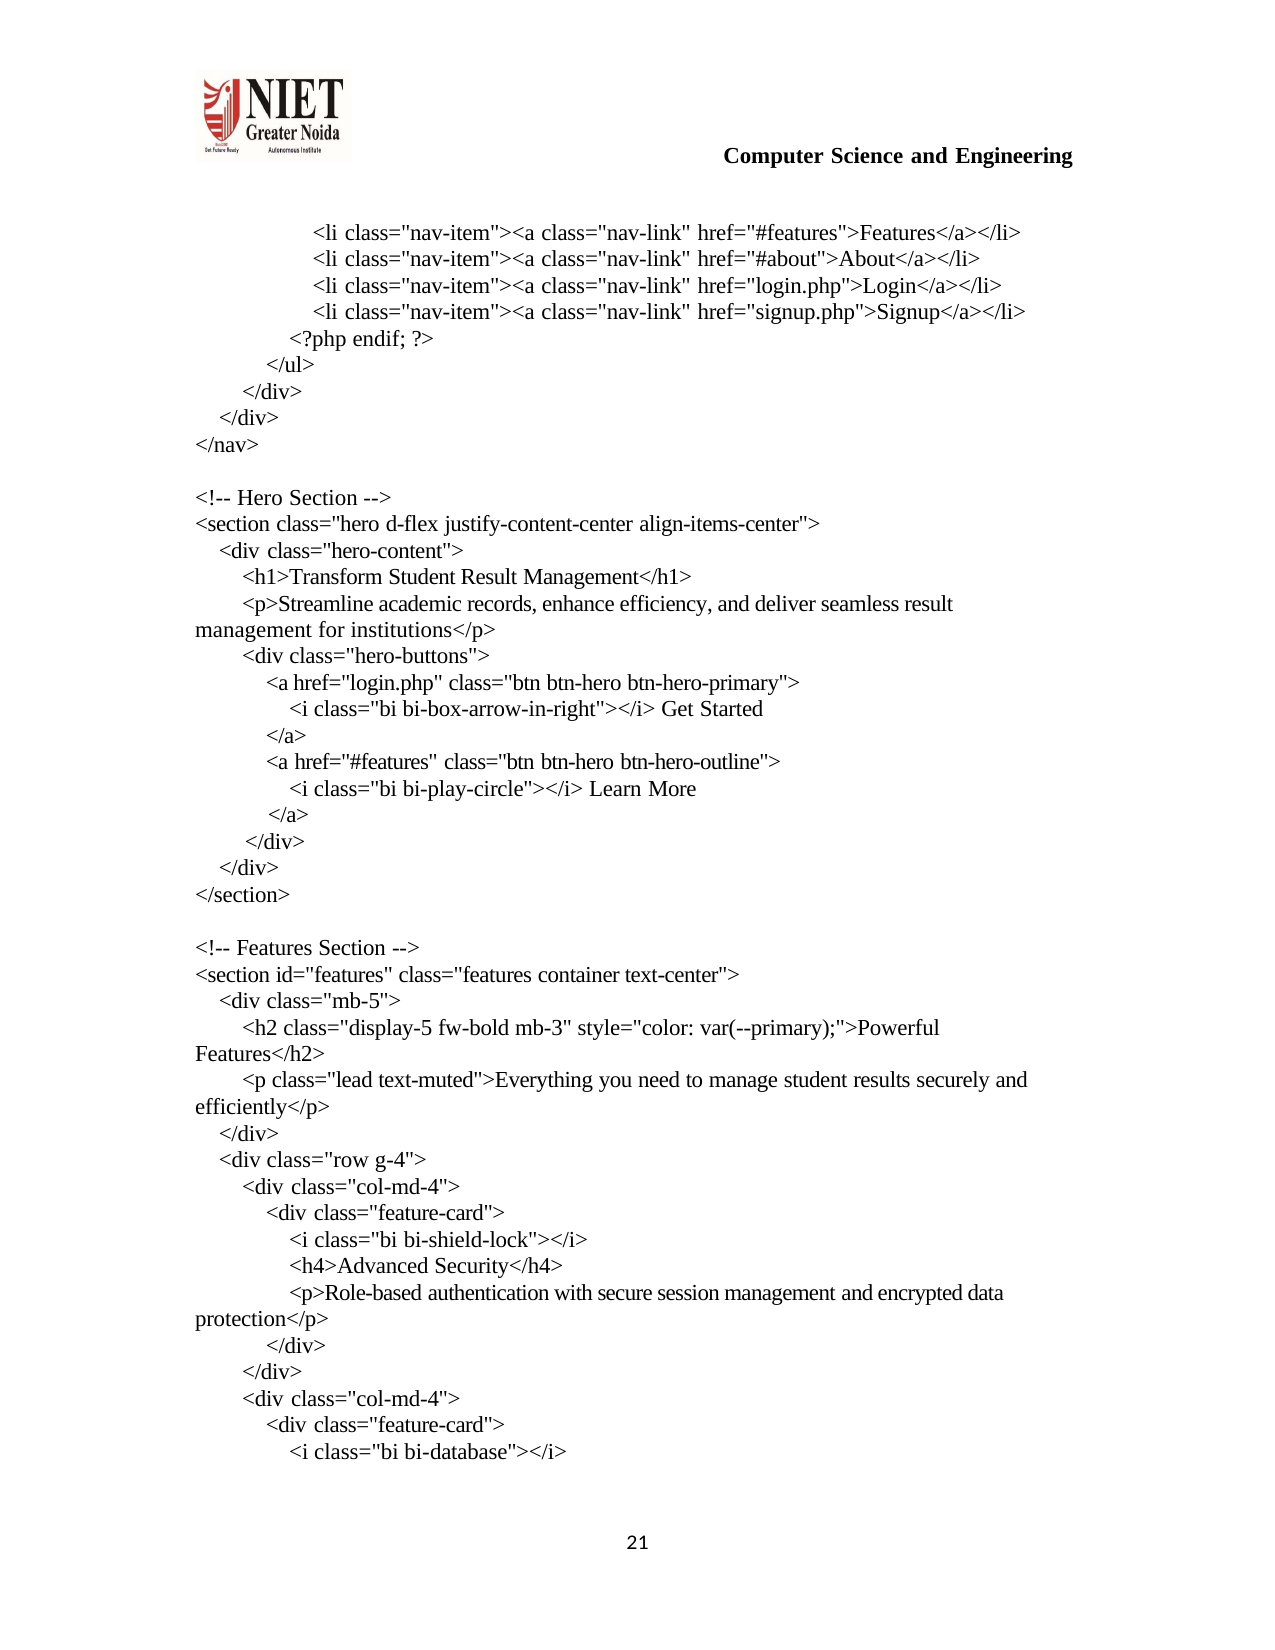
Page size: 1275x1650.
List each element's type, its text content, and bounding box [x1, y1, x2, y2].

text <div class="row g-4"> [218, 1146, 1125, 1173]
text <div class="feature-card"> [266, 1199, 1125, 1226]
text </ul> [266, 351, 1125, 378]
text </div> [218, 404, 1125, 431]
text <div class="hero-content"> [218, 537, 1125, 563]
text <li class="nav-item"><a class="nav-link" href="#about">About</a></li> [312, 245, 1125, 272]
text <h2 class="display-5 fw-bold mb-3" style="color: var(--primary);">Powerful Features</h2> [195, 1014, 971, 1066]
text <i class="bi bi-box-arrow-in-right"></i> Get Started [289, 696, 1125, 722]
text <a href="login.php" class="btn btn-hero btn-hero-primary"> [266, 669, 1125, 695]
picture [195, 69, 352, 163]
text <div class="feature-card"> [266, 1411, 1125, 1438]
text </div> [266, 1332, 1125, 1358]
text <p class="lead text-muted">Everything you need to manage student results securely and efficiently</p> [195, 1067, 1125, 1119]
text <i class="bi bi-shield-lock"></i> [289, 1226, 1125, 1252]
text <?php endif; ?> [289, 325, 1125, 351]
text </div> [218, 854, 1125, 881]
text <div class="hero-buttons"> [242, 643, 1125, 669]
text </div> [242, 378, 1125, 404]
text </a> [187, 801, 309, 828]
text <div class="mb-5"> [218, 987, 1125, 1013]
text <section class="hero d-flex justify-content-center align-items-center"> [195, 510, 1125, 537]
text </div> [242, 1358, 1125, 1384]
text <div class="col-md-4"> [242, 1385, 1125, 1411]
text <div class="col-md-4"> [242, 1173, 1125, 1199]
text <i class="bi bi-play-circle"></i> Learn More [289, 775, 1125, 801]
text <p>Streamline academic records, enhance efficiency, and deliver seamless result management for institutions</p> [195, 590, 1072, 643]
text <h1>Transform Student Result Management</h1> [242, 563, 1125, 590]
text <a href="#features" class="btn btn-hero btn-hero-outline"> [266, 748, 1125, 775]
text <i class="bi bi-database"></i> [289, 1438, 1125, 1464]
text </div> [187, 828, 305, 854]
text <section id="features" class="features container text-center"> [195, 961, 1125, 987]
text <li class="nav-item"><a class="nav-link" href="signup.php">Signup</a></li> [312, 298, 1125, 324]
text </div> [218, 1119, 1125, 1146]
text <li class="nav-item"><a class="nav-link" href="#features">Features</a></li> [312, 219, 1125, 245]
text <!-- Features Section --> [195, 934, 1125, 961]
text </a> [266, 722, 1125, 748]
text </nav> [195, 431, 1125, 457]
text </section> [195, 881, 1125, 907]
text <p>Role-based authentication with secure session management and encrypted data protection</p> [195, 1279, 1125, 1331]
text <h4>Advanced Security</h4> [289, 1252, 1125, 1279]
text <!-- Hero Section --> [195, 484, 1125, 510]
text <li class="nav-item"><a class="nav-link" href="login.php">Login</a></li> [312, 272, 1125, 298]
